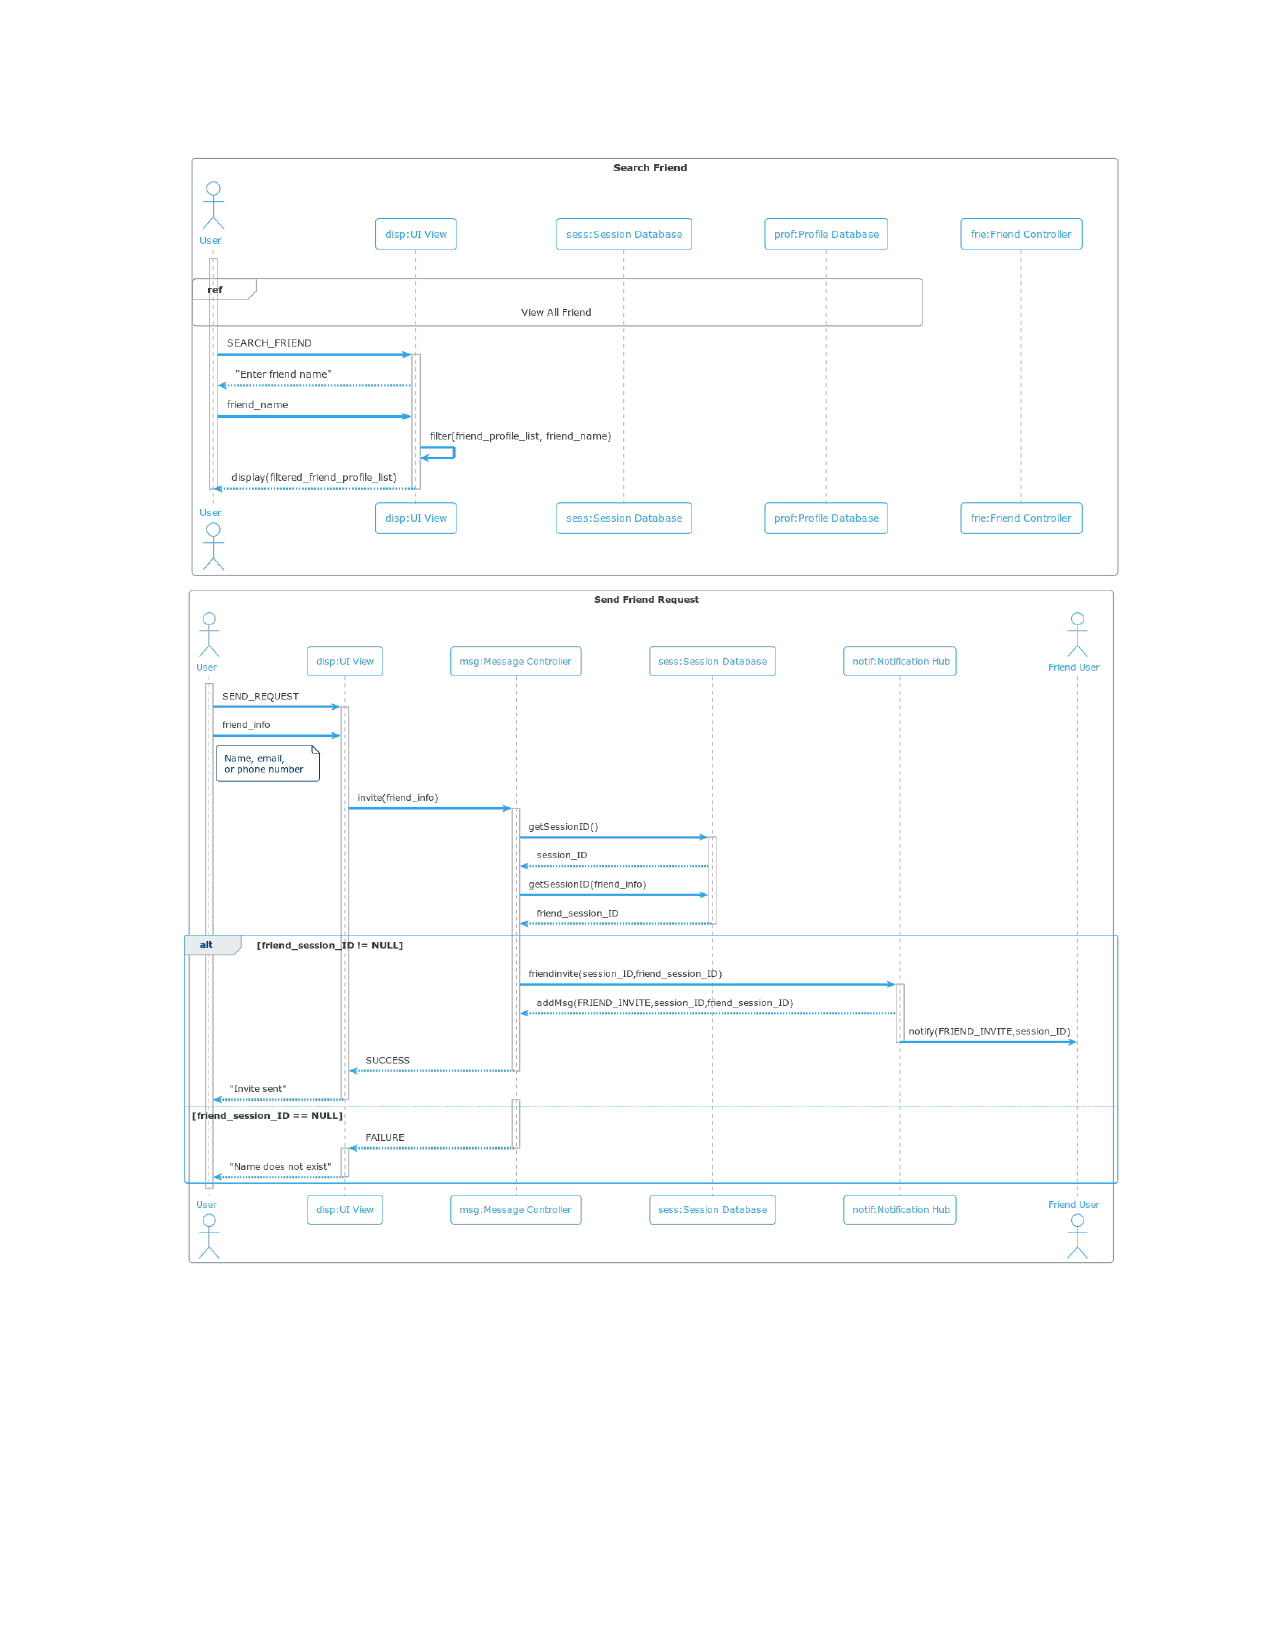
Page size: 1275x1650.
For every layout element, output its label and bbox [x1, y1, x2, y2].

picture [150, 150, 1125, 1270]
